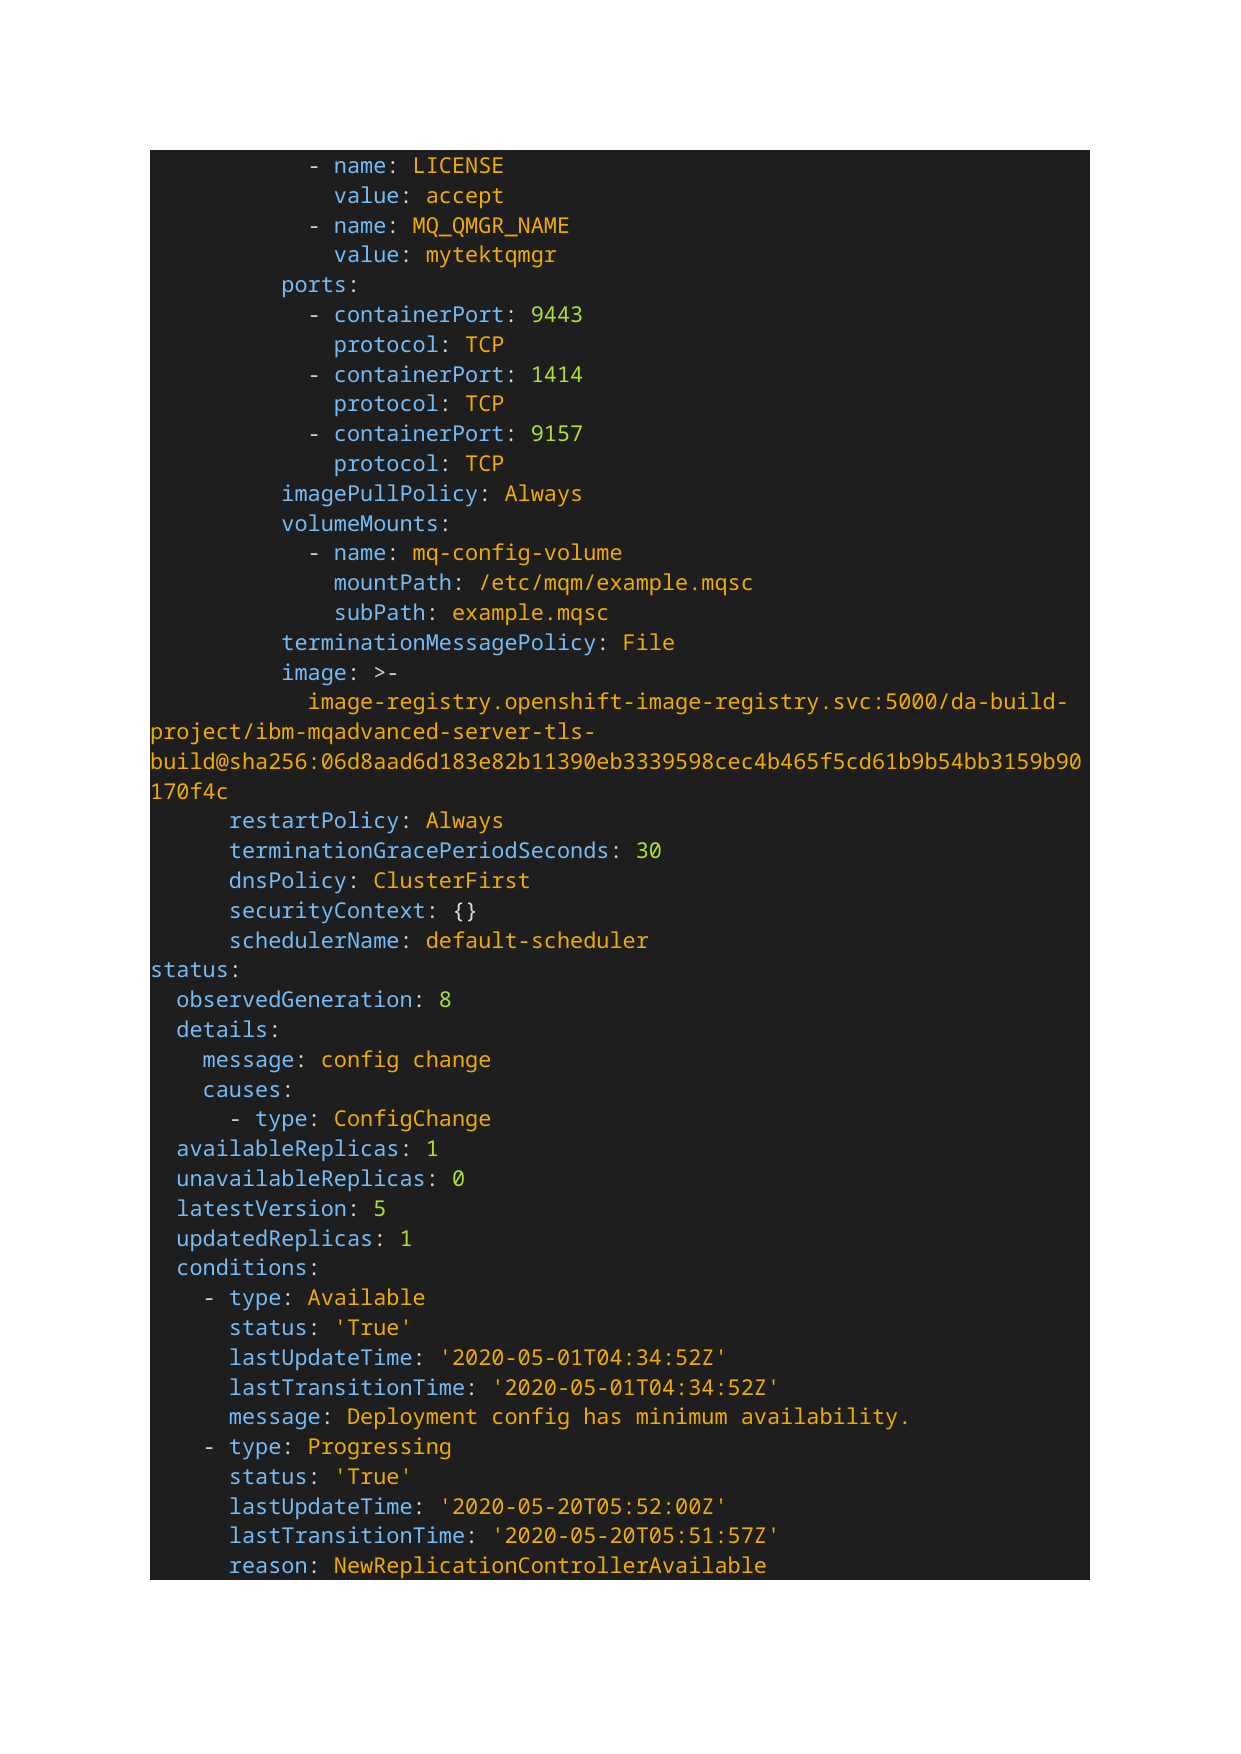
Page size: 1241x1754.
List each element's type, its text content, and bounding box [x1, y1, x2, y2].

text status: 'True' [150, 1312, 1090, 1342]
text subPath: example.mqsc [150, 597, 1090, 627]
text protocol: TCP [150, 448, 1090, 478]
text imagePullPolicy: Always [150, 478, 1090, 507]
text conditions: [150, 1252, 1090, 1282]
text - name: mq-config-volume [150, 537, 1090, 567]
text - containerPort: 9443 [150, 299, 1090, 329]
text - type: Progressing [150, 1431, 1090, 1461]
text status: [150, 954, 1090, 984]
text message: Deployment config has minimum availability. [150, 1401, 1090, 1431]
text - containerPort: 1414 [150, 358, 1090, 388]
text status: 'True' [150, 1461, 1090, 1491]
text dnsPolicy: ClusterFirst [150, 865, 1090, 895]
text lastUpdateTime: '2020-05-01T04:34:52Z' [150, 1342, 1090, 1371]
text message: config change [150, 1044, 1090, 1073]
text schedulerName: default-scheduler [150, 924, 1090, 954]
text terminationMessagePolicy: File [150, 627, 1090, 656]
text lastTransitionTime: '2020-05-20T05:51:57Z' [150, 1520, 1090, 1550]
text - type: Available [150, 1282, 1090, 1312]
text updatedReplicas: 1 [150, 1222, 1090, 1252]
text restartPolicy: Always [150, 805, 1090, 835]
text volumeMounts: [150, 507, 1090, 537]
text image-registry.openshift-image-registry.svc:5000/da-build-project/ibm-mqadvanced-server-tls-build@sha256:06d8aad6d183e82b11390eb3339598cec4b465f5cd61b9b54bb3159b90170f4c [150, 686, 1090, 805]
text causes: [150, 1073, 1090, 1103]
text - name: MQ_QMGR_NAME [150, 209, 1090, 239]
text observedGeneration: 8 [150, 984, 1090, 1014]
text terminationGracePeriodSeconds: 30 [150, 835, 1090, 865]
text - containerPort: 9157 [150, 418, 1090, 448]
text availableReplicas: 1 [150, 1133, 1090, 1163]
text value: mytektqmgr [150, 239, 1090, 269]
text protocol: TCP [150, 388, 1090, 418]
text mountPath: /etc/mqm/example.mqsc [150, 567, 1090, 597]
text ports: [150, 269, 1090, 299]
text image: >- [150, 656, 1090, 686]
text lastUpdateTime: '2020-05-20T05:52:00Z' [150, 1491, 1090, 1520]
text reason: NewReplicationControllerAvailable [150, 1550, 1090, 1580]
text latestVersion: 5 [150, 1193, 1090, 1222]
text securityContext: {} [150, 895, 1090, 924]
text protocol: TCP [150, 329, 1090, 358]
text - type: ConfigChange [150, 1103, 1090, 1133]
text details: [150, 1014, 1090, 1044]
text unavailableReplicas: 0 [150, 1163, 1090, 1193]
text lastTransitionTime: '2020-05-01T04:34:52Z' [150, 1371, 1090, 1401]
text value: accept [150, 180, 1090, 209]
text - name: LICENSE [150, 150, 1090, 180]
